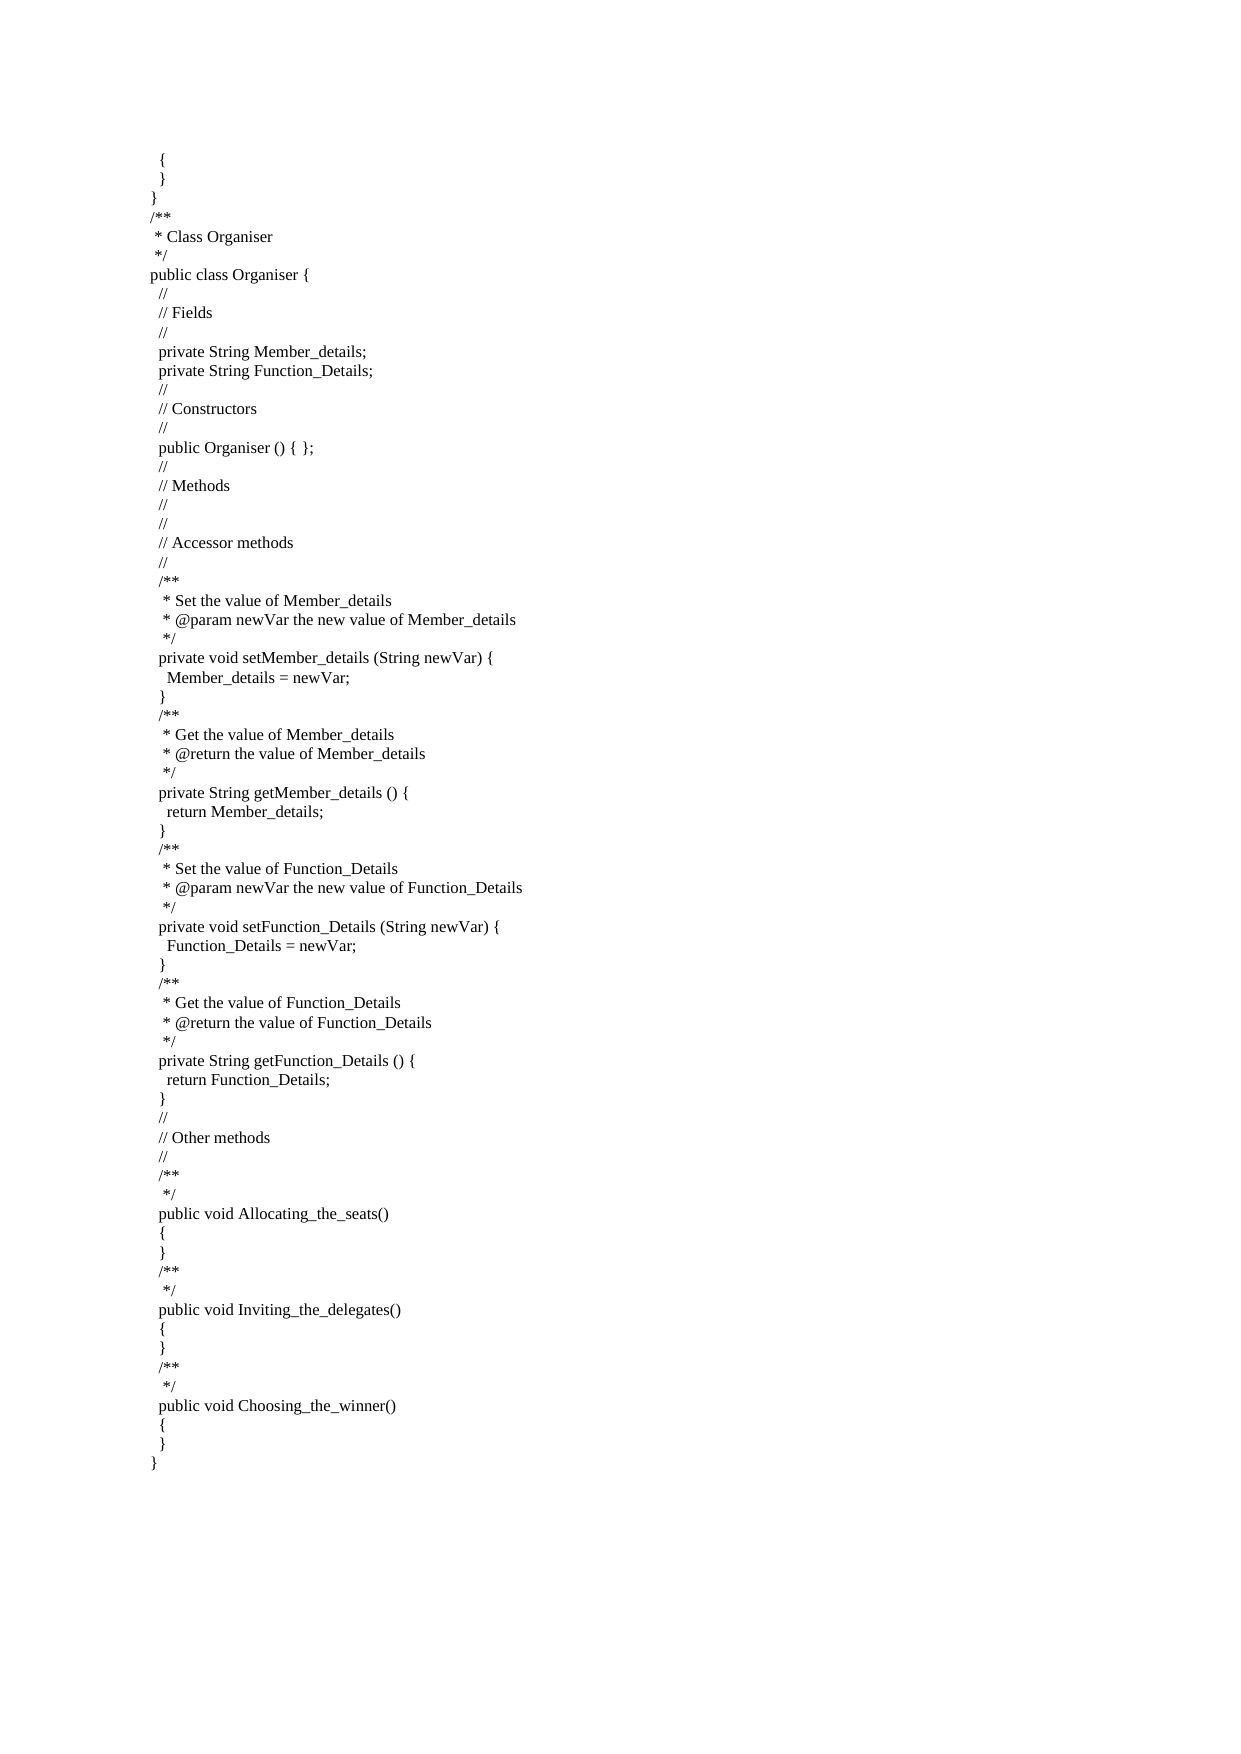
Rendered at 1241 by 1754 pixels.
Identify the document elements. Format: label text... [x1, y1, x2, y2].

text * Set the value of Member_details [150, 591, 1090, 610]
text public void Inviting_the_delegates() [150, 1300, 1090, 1319]
text // [150, 552, 1090, 572]
text // [150, 418, 1090, 437]
text public void Allocating_the_seats() [150, 1204, 1090, 1223]
text } [150, 188, 1090, 207]
text return Function_Details; [150, 1070, 1090, 1089]
text /** [150, 572, 1090, 591]
text { [150, 1223, 1090, 1242]
text } [150, 687, 1090, 706]
text } [150, 1434, 1090, 1453]
text * Get the value of Member_details [150, 725, 1090, 744]
text */ [150, 246, 1090, 265]
text * @param newVar the new value of Function_Details [150, 878, 1090, 897]
text * @return the value of Member_details [150, 744, 1090, 763]
text private void setFunction_Details (String newVar) { [150, 917, 1090, 936]
text // Methods [150, 476, 1090, 495]
text public Organiser () { }; [150, 437, 1090, 457]
text /** [150, 974, 1090, 993]
text } [150, 169, 1090, 188]
text } [150, 1338, 1090, 1357]
text // Fields [150, 303, 1090, 322]
text */ [150, 1032, 1090, 1051]
text private void setMember_details (String newVar) { [150, 648, 1090, 667]
text /** [150, 840, 1090, 859]
text * @return the value of Function_Details [150, 1012, 1090, 1032]
text /** [150, 1166, 1090, 1185]
text private String Function_Details; [150, 361, 1090, 380]
text */ [150, 1281, 1090, 1300]
text } [150, 1242, 1090, 1262]
text } [150, 821, 1090, 840]
text /** [150, 706, 1090, 725]
text */ [150, 1185, 1090, 1204]
text { [150, 1319, 1090, 1338]
text */ [150, 763, 1090, 782]
text private String getFunction_Details () { [150, 1051, 1090, 1070]
text } [150, 955, 1090, 974]
text // [150, 457, 1090, 476]
text // [150, 495, 1090, 514]
text /** [150, 207, 1090, 227]
text public class Organiser { [150, 265, 1090, 284]
text /** [150, 1262, 1090, 1281]
text Function_Details = newVar; [150, 936, 1090, 955]
text return Member_details; [150, 802, 1090, 821]
text // Other methods [150, 1127, 1090, 1147]
text // [150, 322, 1090, 342]
text } [150, 1089, 1090, 1108]
text // Accessor methods [150, 533, 1090, 552]
text */ [150, 629, 1090, 648]
text Member_details = newVar; [150, 667, 1090, 687]
text * Get the value of Function_Details [150, 993, 1090, 1012]
text * @param newVar the new value of Member_details [150, 610, 1090, 629]
text private String Member_details; [150, 342, 1090, 361]
text private String getMember_details () { [150, 782, 1090, 802]
text /** [150, 1357, 1090, 1377]
text { [150, 150, 1090, 169]
text } [150, 1453, 1090, 1472]
text { [150, 1415, 1090, 1434]
text // [150, 1147, 1090, 1166]
text * Set the value of Function_Details [150, 859, 1090, 878]
text // [150, 514, 1090, 533]
text // [150, 1108, 1090, 1127]
text // [150, 380, 1090, 399]
text public void Choosing_the_winner() [150, 1396, 1090, 1415]
text // Constructors [150, 399, 1090, 418]
text */ [150, 1377, 1090, 1396]
text */ [150, 897, 1090, 917]
text // [150, 284, 1090, 303]
text * Class Organiser [150, 227, 1090, 246]
